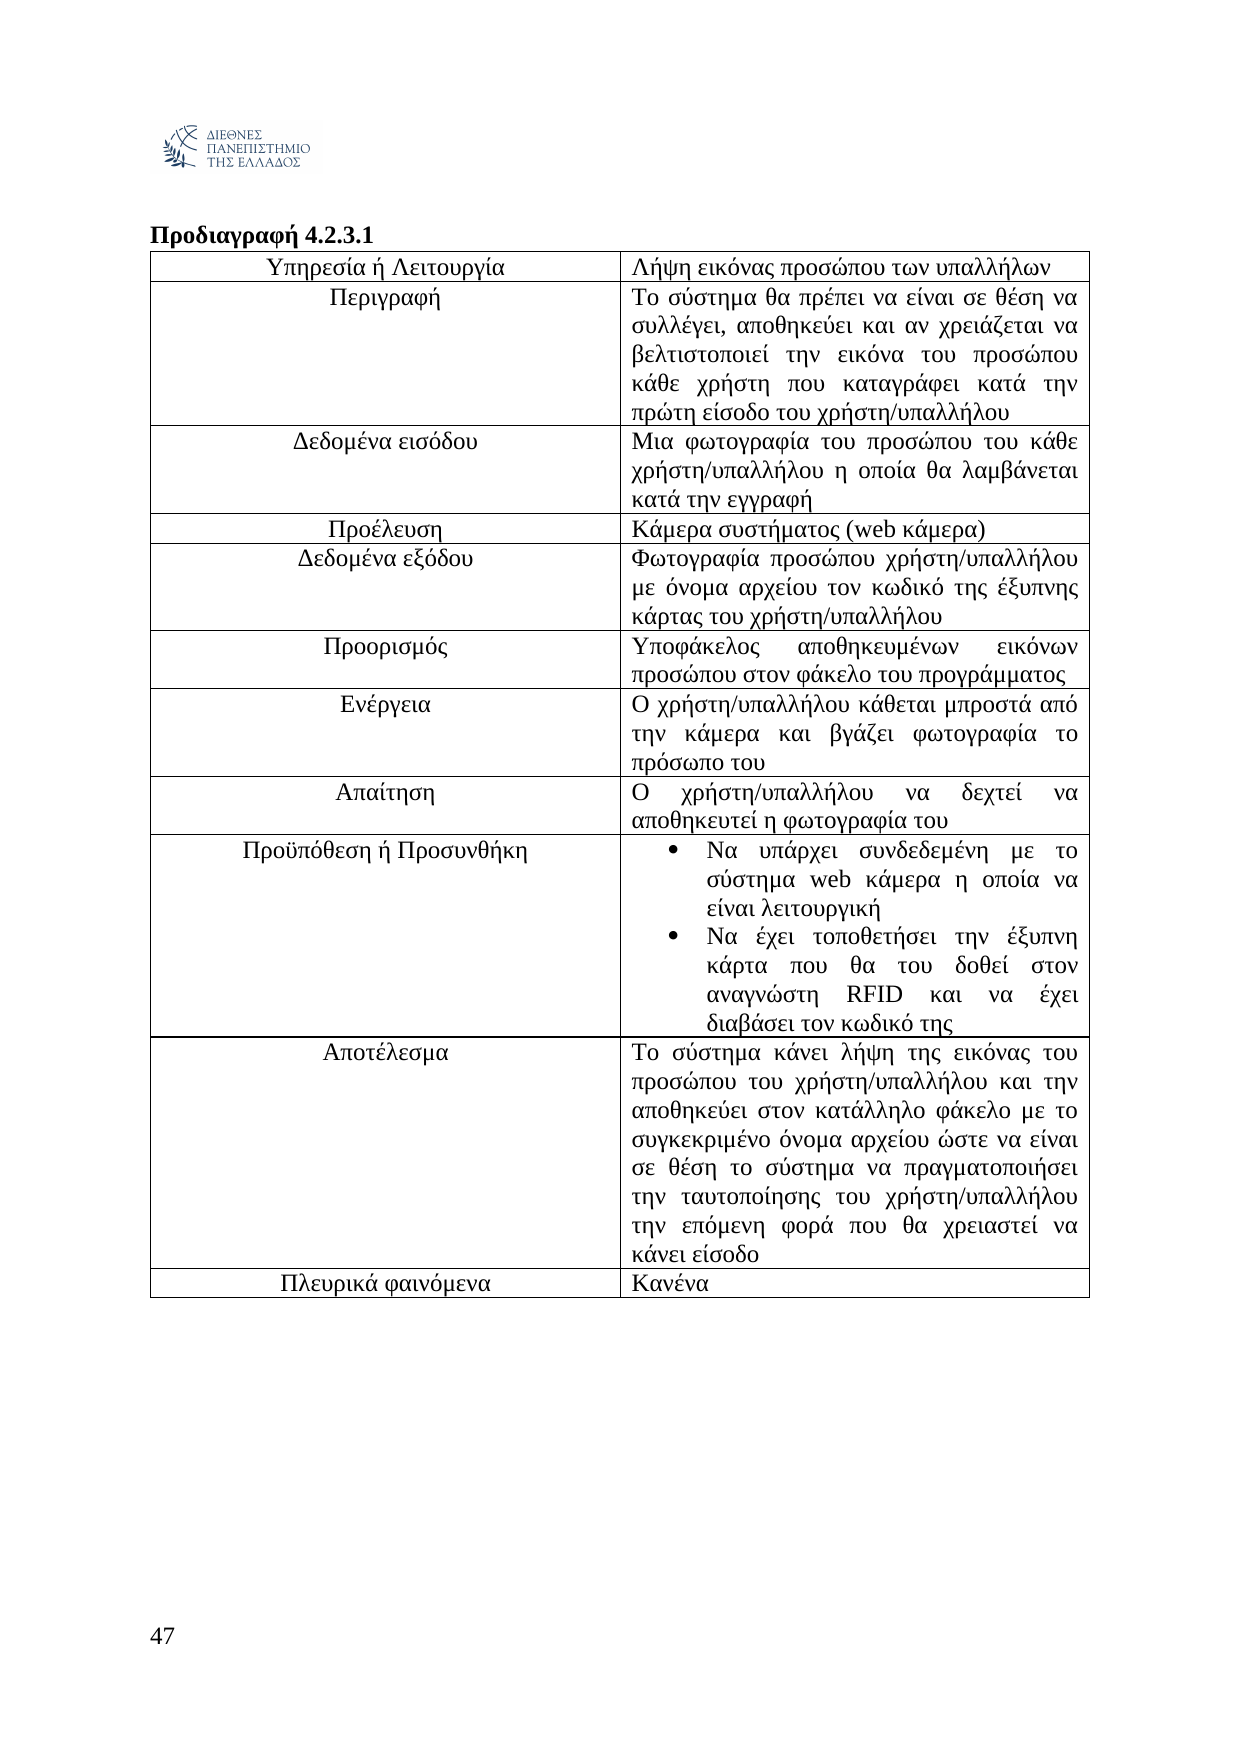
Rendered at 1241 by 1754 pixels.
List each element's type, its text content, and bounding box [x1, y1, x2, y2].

subtitle Προδιαγραφή 4.2.3.1 [150, 220, 1090, 248]
table_cell Κανένα [621, 1269, 1089, 1297]
table_cell Αποτέλεσμα [151, 1038, 620, 1267]
table_cell Δεδομένα εξόδου [151, 544, 620, 630]
table_cell Μια φωτογραφία του προσώπου του κάθε χρήστη/υπαλλήλου η οποία θα λαμβάνεται κατά την εγγραφή [621, 426, 1089, 513]
table_cell Προορισμός [151, 631, 620, 688]
table_cell Κάμερα συστήματος (web κάμερα) [621, 514, 1089, 542]
table_cell Απαίτηση [151, 777, 620, 834]
table_cell Φωτογραφία προσώπου χρήστη/υπαλλήλου με όνομα αρχείου τον κωδικό της έξυπνης κάρτας του χρήστη/υπαλλήλου [621, 544, 1089, 630]
table_cell Το σύστημα κάνει λήψη της εικόνας του προσώπου του χρήστη/υπαλλήλου και την αποθηκεύει στον κατάλληλο φάκελο με το συγκεκριμένο όνομα αρχείου ώστε να είναι σε θέση το σύστημα να πραγματοποιήσει την ταυτοποίησης του χρήστη/υπαλλήλου την επόμενη φορά που θα χρειαστεί να κάνει είσοδο [621, 1038, 1089, 1267]
picture [150, 120, 323, 174]
table_header Λήψη εικόνας προσώπου των υπαλλήλων [621, 252, 1089, 281]
table_cell Υποφάκελος αποθηκευμένων εικόνων προσώπου στον φάκελο του προγράμματος [621, 631, 1089, 688]
table_cell Προϋπόθεση ή Προσυνθήκη [151, 835, 620, 1036]
table_cell Να υπάρχει συνδεδεμένη με το σύστημα web κάμερα η οποία να είναι λειτουργική Να έχει τοποθετήσει την έξυπνη κάρτα που θα του δοθεί στον αναγνώστη RFID και να έχει διαβάσει τον κωδικό της [621, 835, 1089, 1036]
table_cell Ο χρήστη/υπαλλήλου να δεχτεί να αποθηκευτεί η φωτογραφία του [621, 777, 1089, 834]
table_cell Περιγραφή [151, 282, 620, 425]
table_cell Προέλευση [151, 514, 620, 542]
table_cell Ενέργεια [151, 689, 620, 776]
table_cell Ο χρήστη/υπαλλήλου κάθεται μπροστά από την κάμερα και βγάζει φωτογραφία το πρόσωπο του [621, 689, 1089, 776]
table_cell Το σύστημα θα πρέπει να είναι σε θέση να συλλέγει, αποθηκεύει και αν χρειάζεται να βελτιστοποιεί την εικόνα του προσώπου κάθε χρήστη που καταγράφει κατά την πρώτη είσοδο του χρήστη/υπαλλήλου [621, 282, 1089, 425]
table_cell Πλευρικά φαινόμενα [151, 1269, 620, 1297]
table_cell Δεδομένα εισόδου [151, 426, 620, 513]
table_header Υπηρεσία ή Λειτουργία [151, 252, 620, 281]
